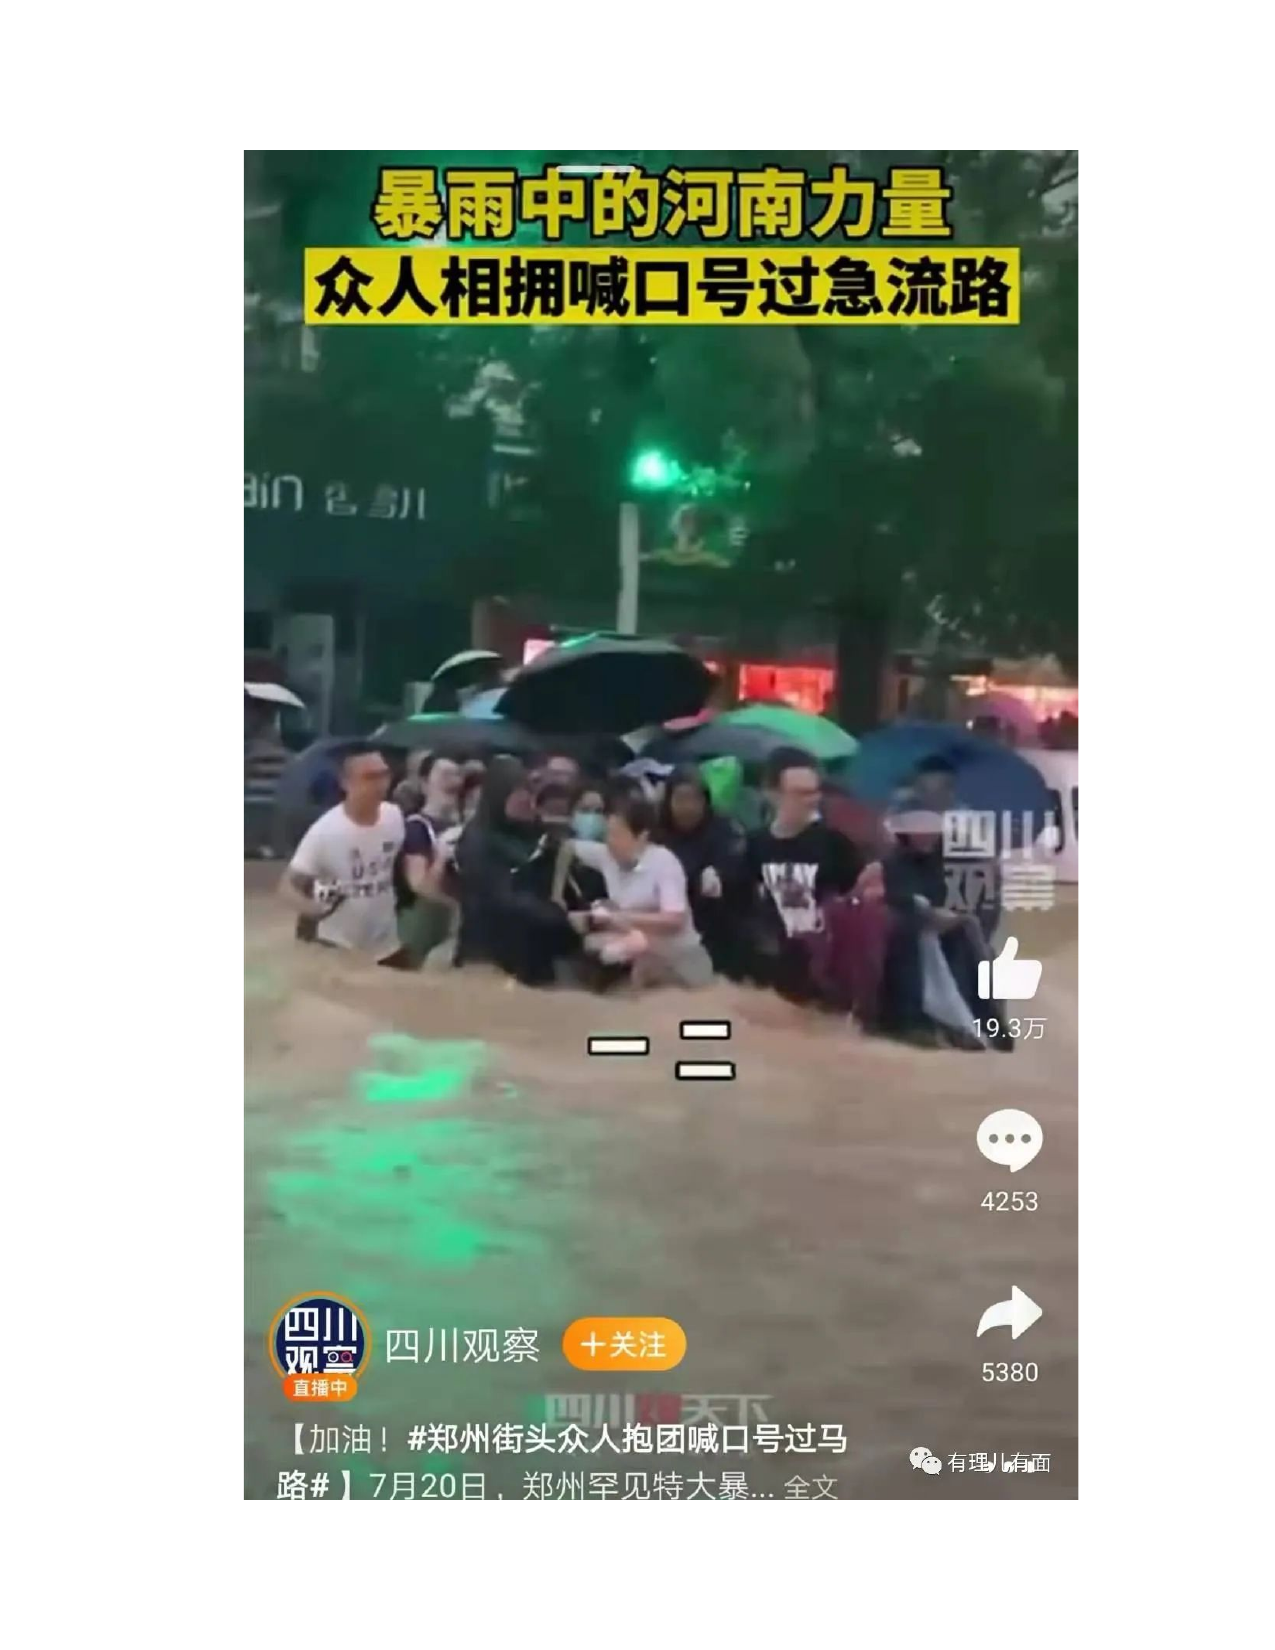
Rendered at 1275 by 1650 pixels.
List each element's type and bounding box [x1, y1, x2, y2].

picture [243, 150, 1079, 1500]
